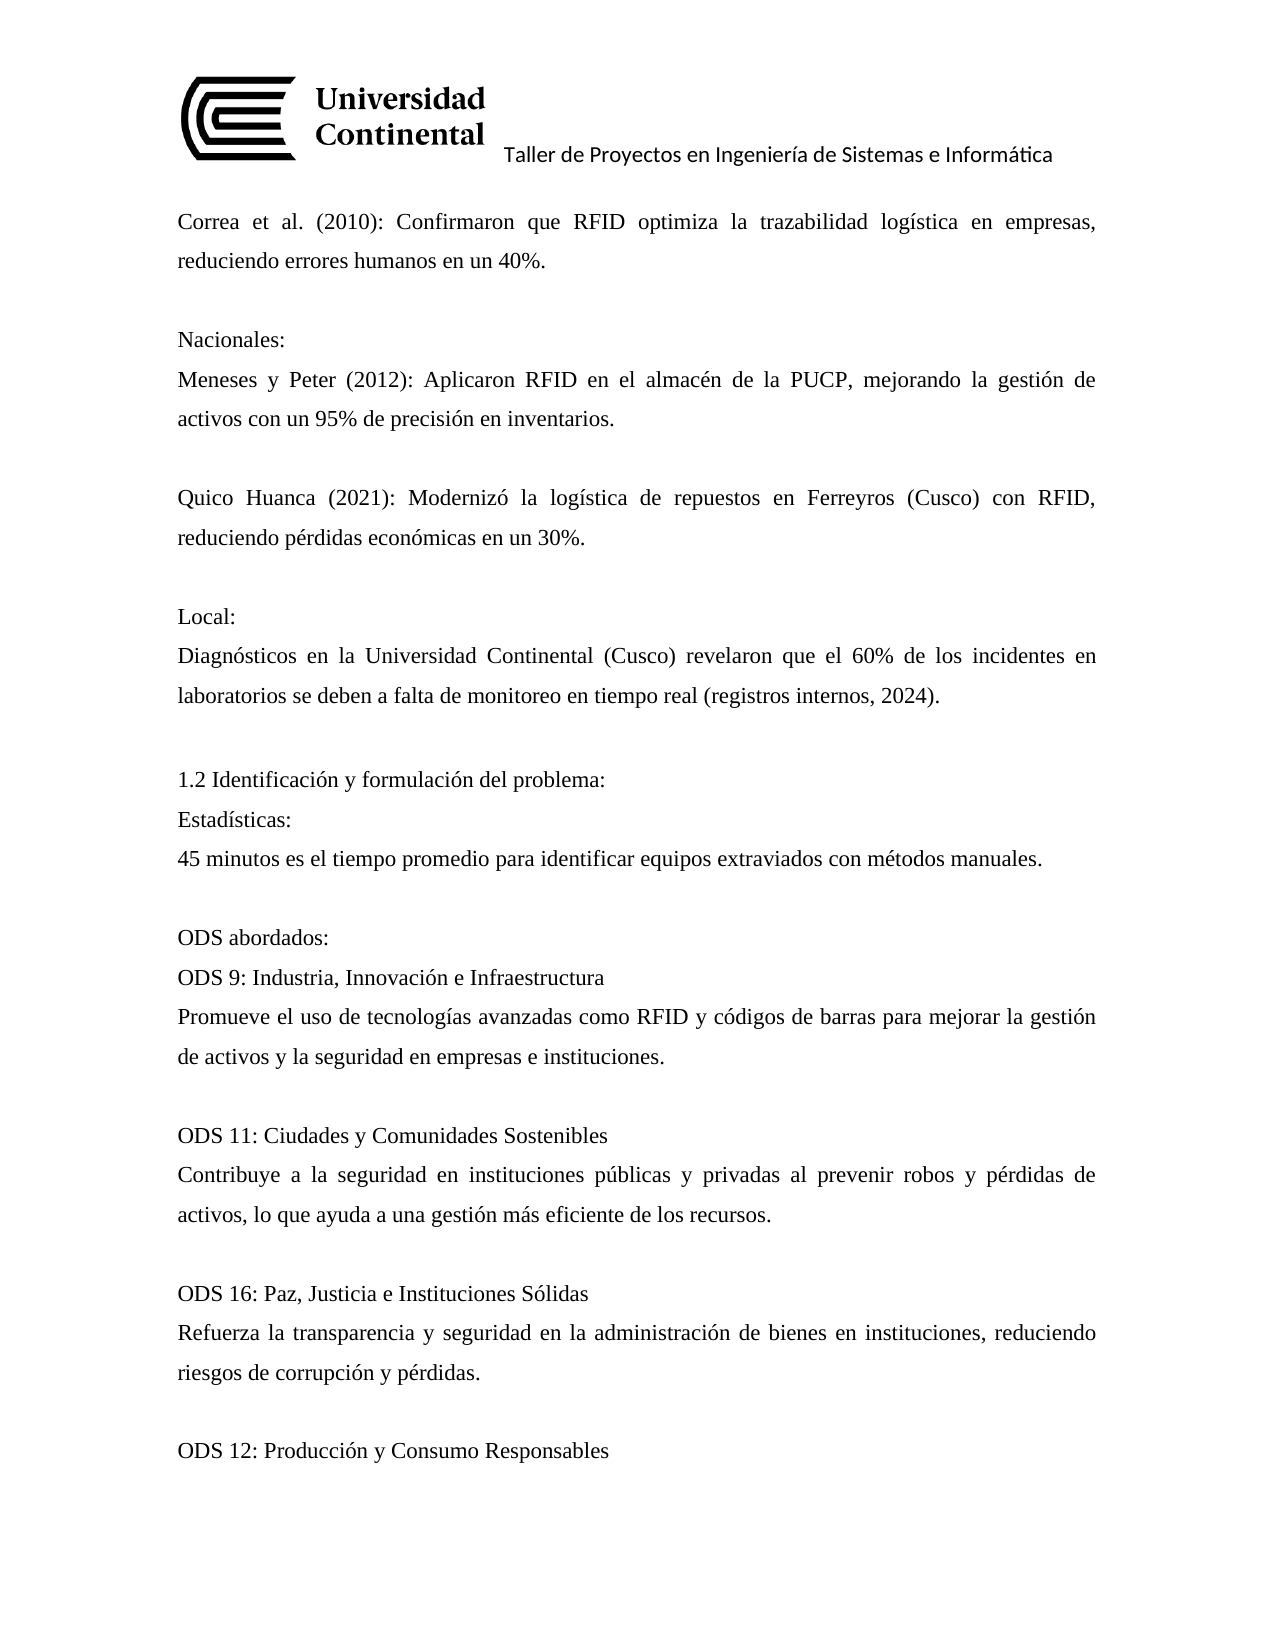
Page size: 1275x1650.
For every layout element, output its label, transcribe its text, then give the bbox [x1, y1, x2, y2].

text Nacionales: [177, 327, 1098, 353]
text Meneses y Peter (2012): Aplicaron RFID en el almacén de la PUCP, mejorando la gestión de activos con un 95% de precisión en inventarios. [177, 366, 1098, 432]
text ODS abordados: [177, 924, 1098, 951]
text Diagnósticos en la Universidad Continental (Cusco) revelaron que el 60% de los incidentes en laboratorios se deben a falta de monitoreo en tiempo real (registros internos, 2024). [177, 642, 1098, 708]
text Quico Huanca (2021): Modernizó la logística de repuestos en Ferreyros (Cusco) con RFID, reduciendo pérdidas económicas en un 30%. [177, 484, 1098, 550]
text ODS 12: Producción y Consumo Responsables [177, 1438, 1098, 1464]
text ODS 9: Industria, Innovación e Infraestructura [177, 964, 1098, 990]
text 1.2 Identificación y formulación del problema: [177, 766, 1098, 793]
text 45 minutos es el tiempo promedio para identificar equipos extraviados con métodos manuales. [177, 845, 1098, 872]
text Local: [177, 603, 1098, 629]
text ODS 11: Ciudades y Comunidades Sostenibles [177, 1122, 1098, 1148]
text Refuerza la transparencia y seguridad en la administración de bienes en instituciones, reduciendo riesgos de corrupción y pérdidas. [177, 1319, 1098, 1385]
text ODS 16: Paz, Justicia e Instituciones Sólidas [177, 1280, 1098, 1306]
picture [177, 73, 489, 163]
text Promueve el uso de tecnologías avanzadas como RFID y códigos de barras para mejorar la gestión de activos y la seguridad en empresas e instituciones. [177, 1003, 1098, 1069]
text Contribuye a la seguridad en instituciones públicas y privadas al prevenir robos y pérdidas de activos, lo que ayuda a una gestión más eficiente de los recursos. [177, 1161, 1098, 1227]
text Estadísticas: [177, 806, 1098, 832]
text Correa et al. (2010): Confirmaron que RFID optimiza la trazabilidad logística en empresas, reduciendo errores humanos en un 40%. [177, 208, 1098, 274]
